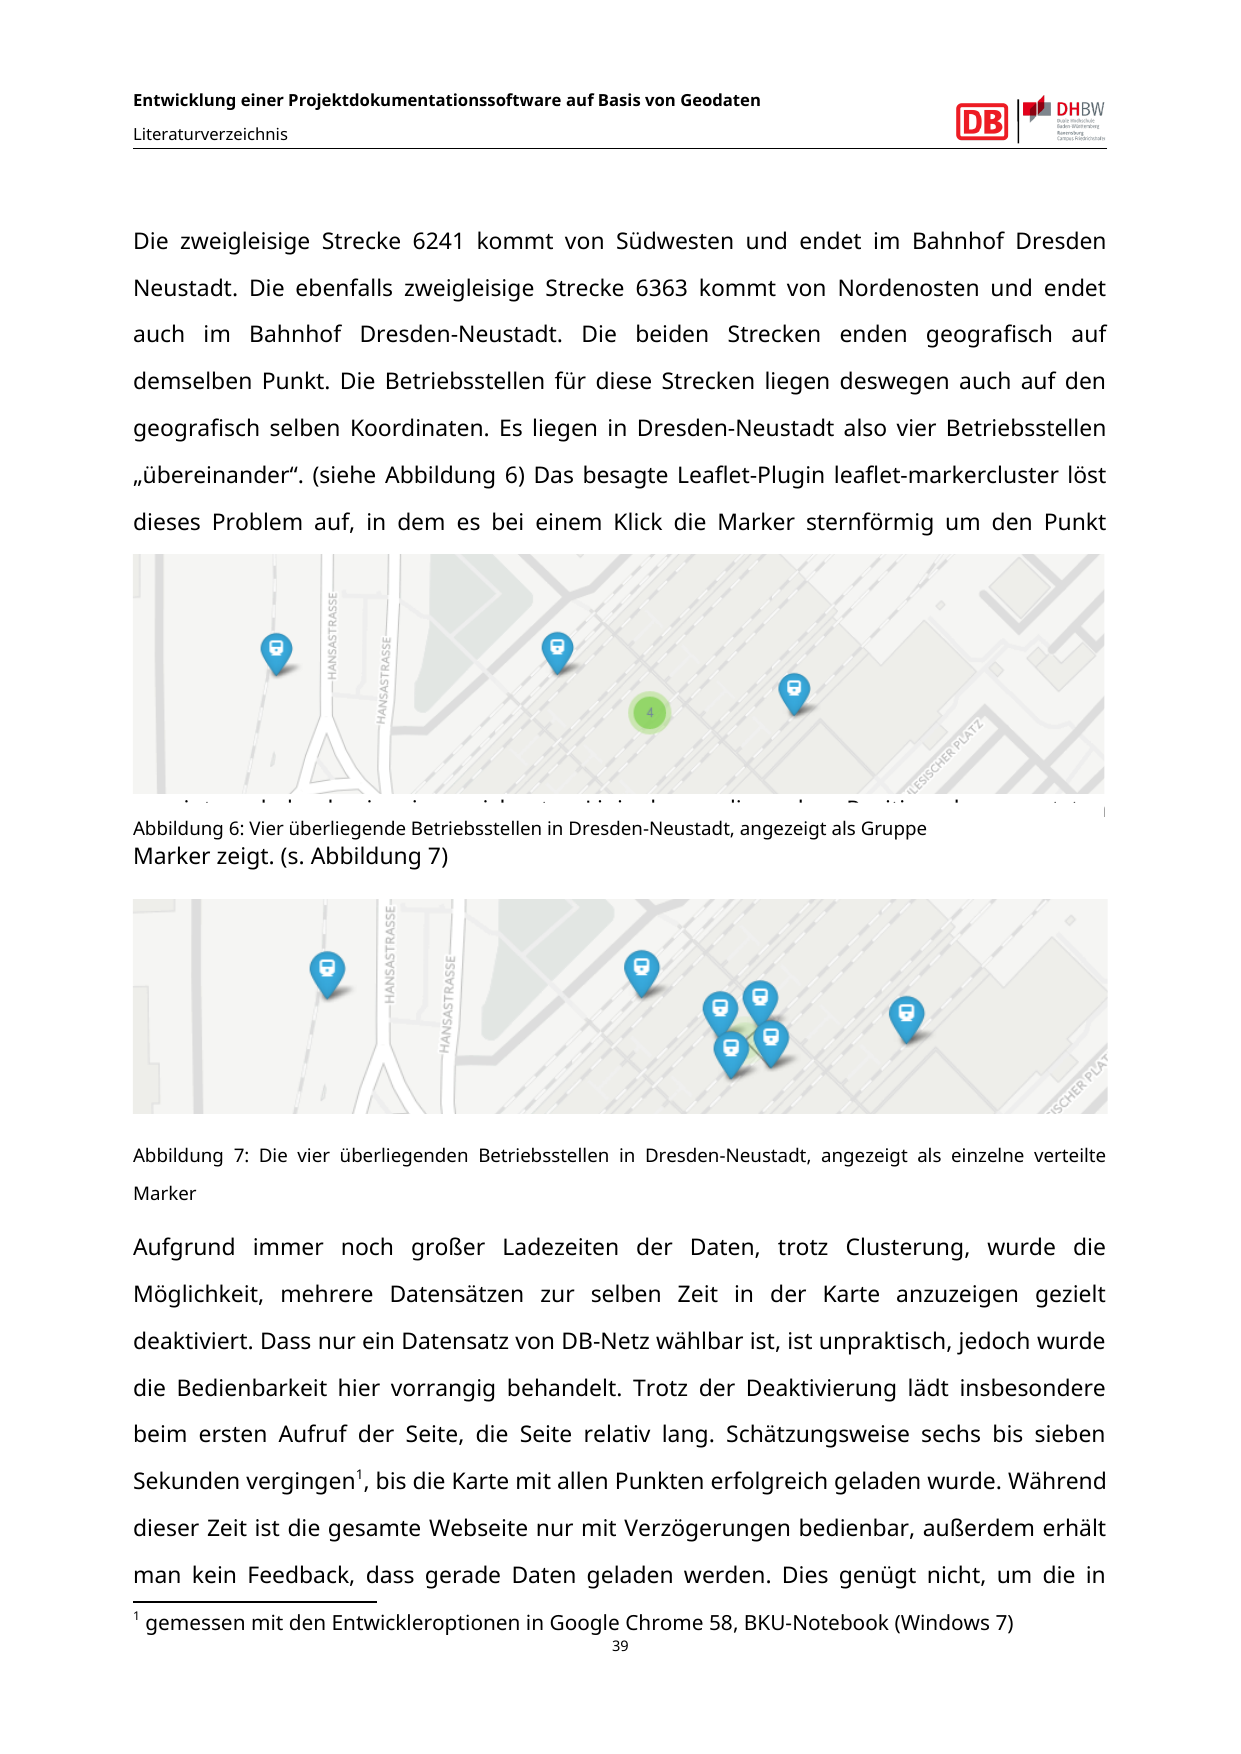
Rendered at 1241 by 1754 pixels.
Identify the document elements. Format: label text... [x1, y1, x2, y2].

picture [956, 103, 1009, 141]
picture [1023, 95, 1106, 141]
picture [132, 899, 1108, 1114]
picture [132, 554, 1105, 794]
